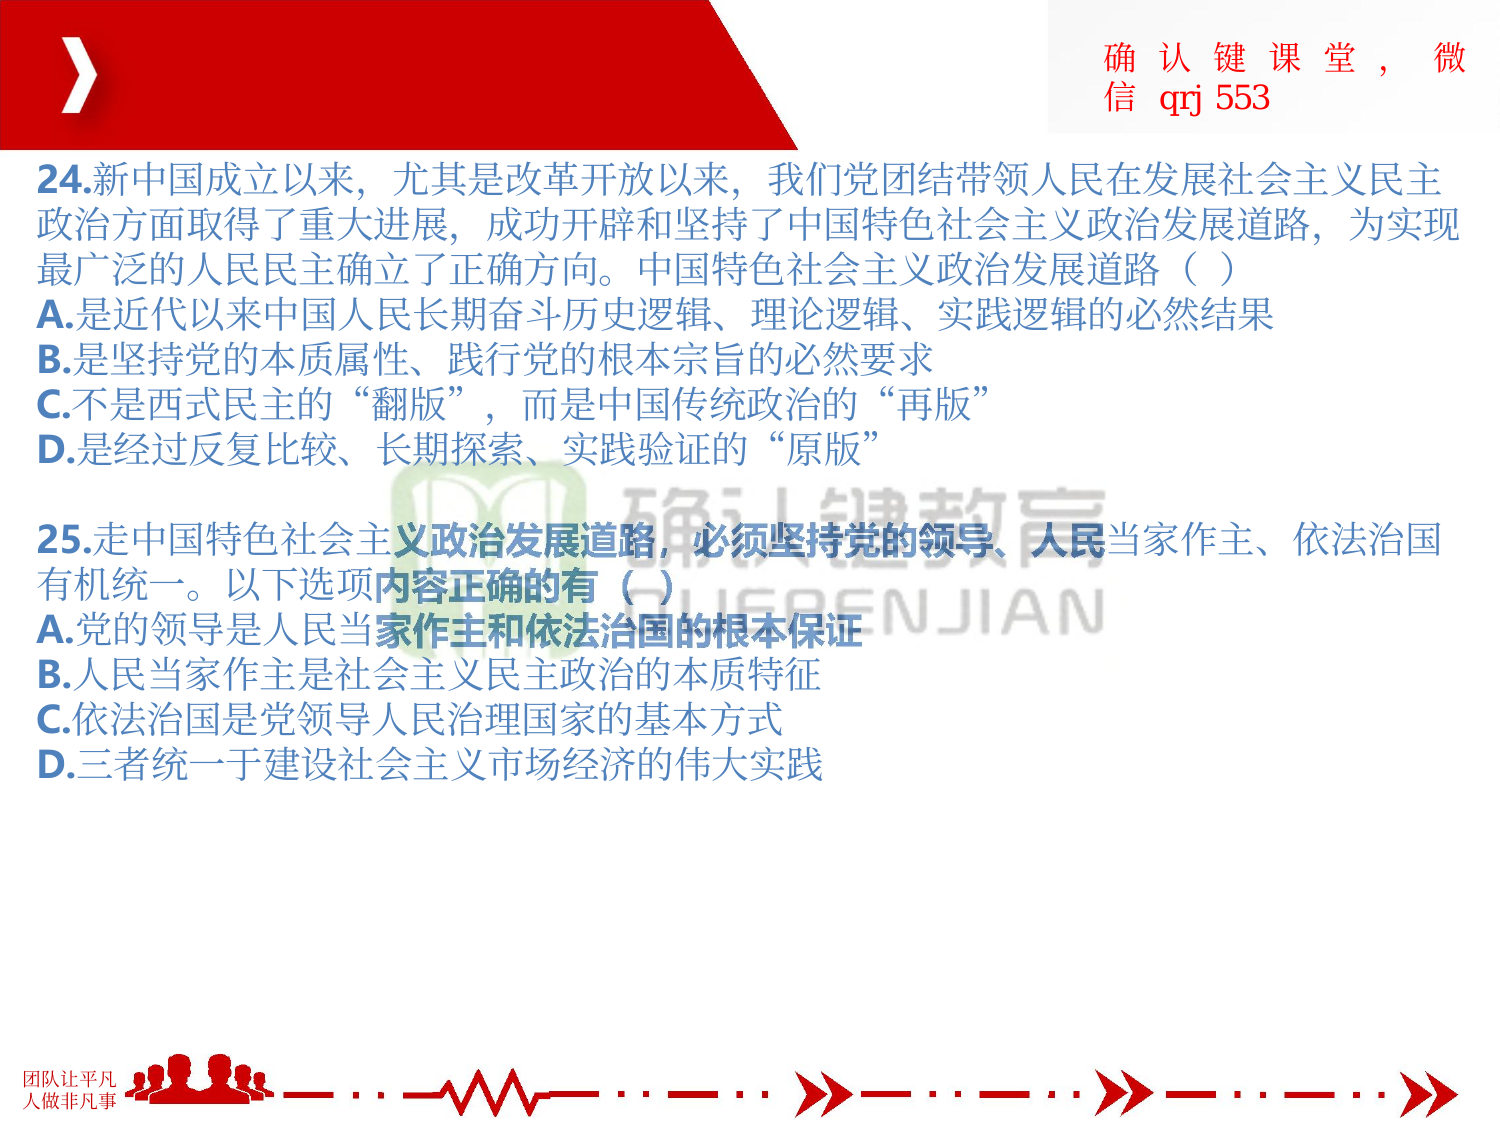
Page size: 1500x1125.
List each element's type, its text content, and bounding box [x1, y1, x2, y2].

text C.依法治国是党领导人民治理国家的基本方式 [36, 698, 851, 743]
picture [0, 0, 1500, 1125]
text B.人民当家作主是社会主义民主政治的本质特征 [36, 648, 851, 698]
text A.党的领导是人民当 [36, 603, 400, 648]
text 人做非凡事 [23, 1094, 142, 1113]
text A.是近代以来中国人民长期奋斗历史逻辑、理论逻辑、实践逻辑的必然结果 [36, 293, 1486, 338]
text 24.新中国成立以来，尤其是改革开放以来，我们党团结带领人民在发展社会主义民主 [36, 153, 1486, 203]
text D.是经过反复比较、长期探索、实践验证的“原版” [36, 428, 1486, 473]
text 有机统一。以下选项 [36, 558, 398, 603]
text 最广泛的人民民主确立了正确方向。中国特色社会主义政治发展道路（ ） [36, 248, 1486, 293]
text B.是坚持党的本质属性、践行党的根本宗旨的必然要求 [36, 338, 1486, 383]
text 政治方面取得了重大进展，成功开辟和坚持了中国特色社会主义政治发展道路，为实现 [36, 203, 1486, 248]
text 确 认 键 课 堂 ， 微 信 qrj 553 [1104, 40, 1500, 117]
text 当家作主、依法治国 [1105, 513, 1468, 563]
text 团队让平凡 [23, 1071, 142, 1090]
text D.三者统一于建设社会主义市场经济的伟大实践 [36, 743, 851, 788]
text C.不是西式民主的“翻版”，而是中国传统政治的“再版” [36, 383, 1486, 428]
text 25.走中国特色社会主 [36, 513, 418, 563]
